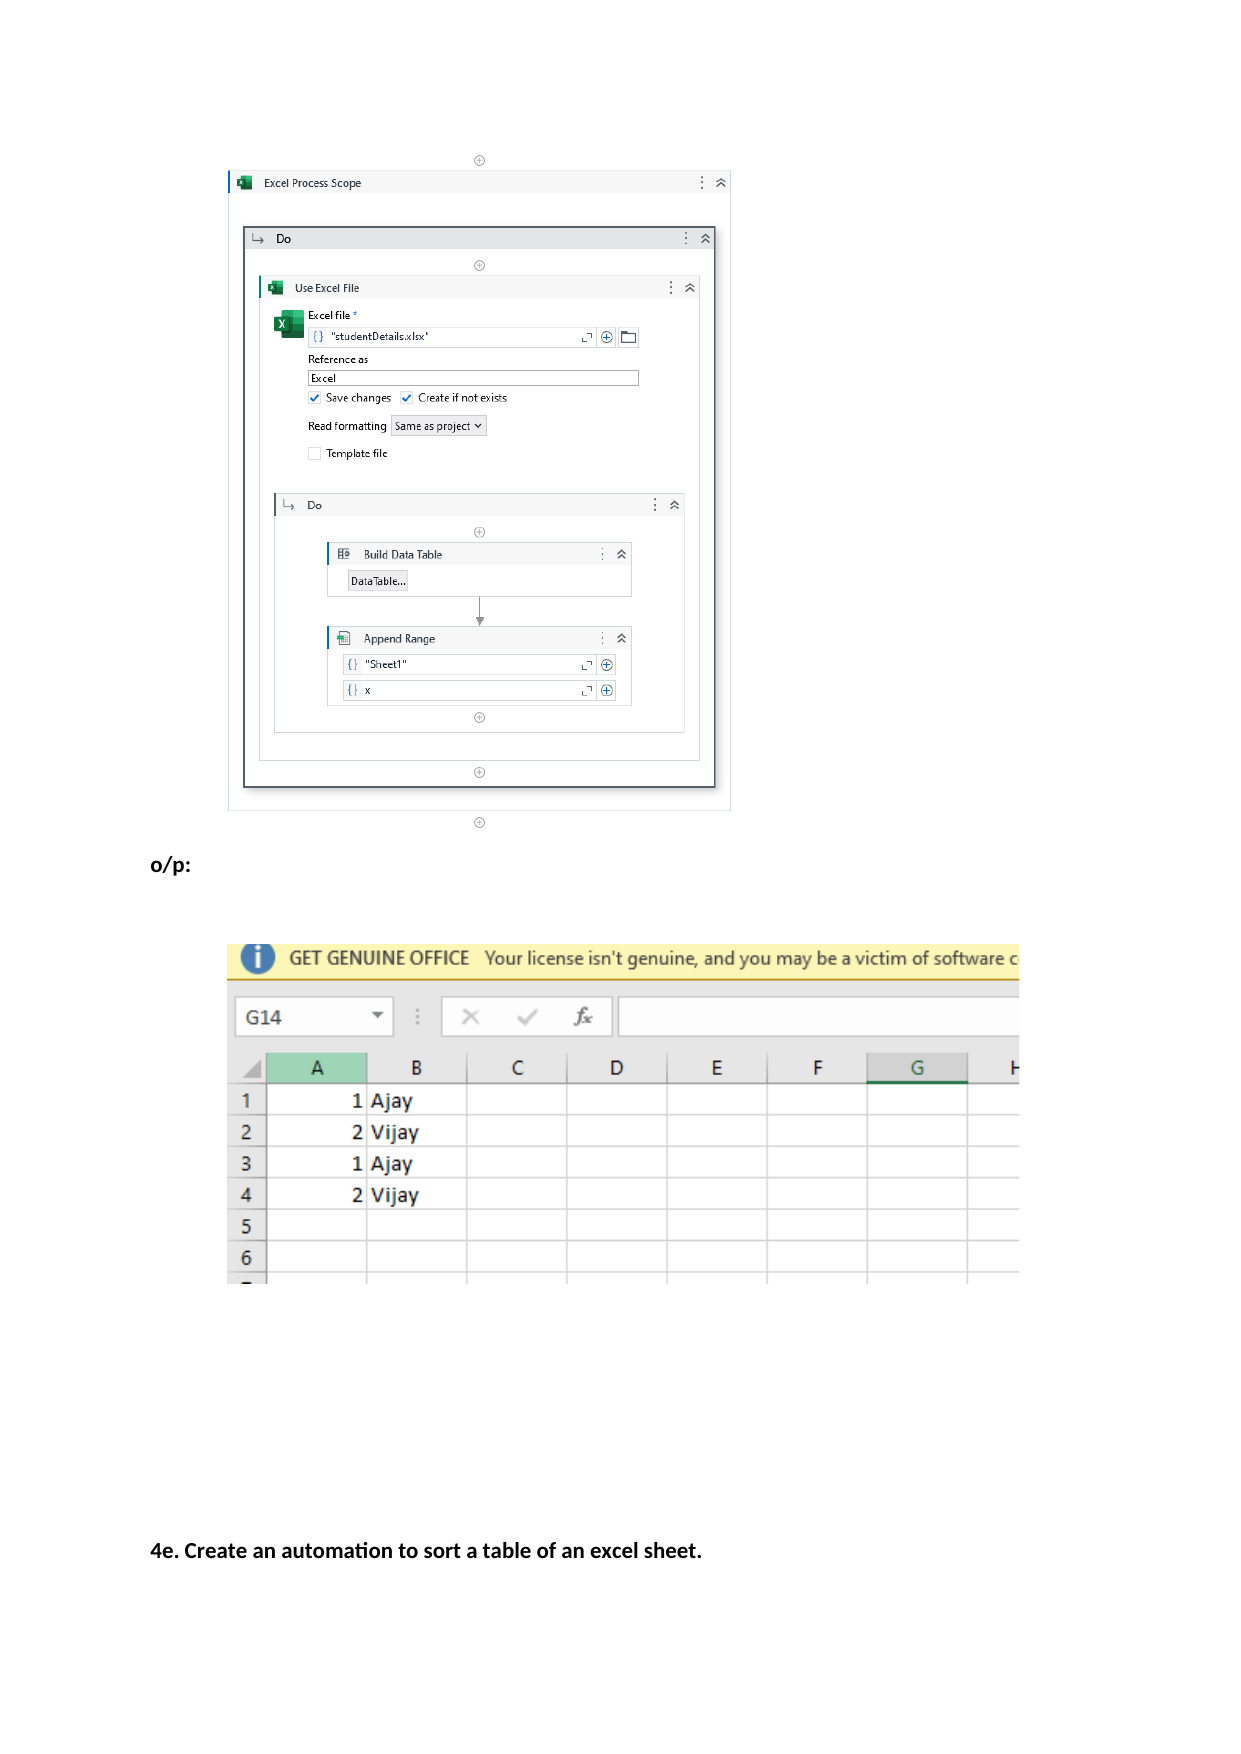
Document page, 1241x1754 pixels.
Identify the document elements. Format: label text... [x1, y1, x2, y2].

text o/p: [150, 850, 1096, 878]
picture [227, 944, 1020, 1284]
text 4e. Create an automation to sort a table of an excel sheet. [150, 1536, 1096, 1564]
picture [150, 150, 808, 832]
